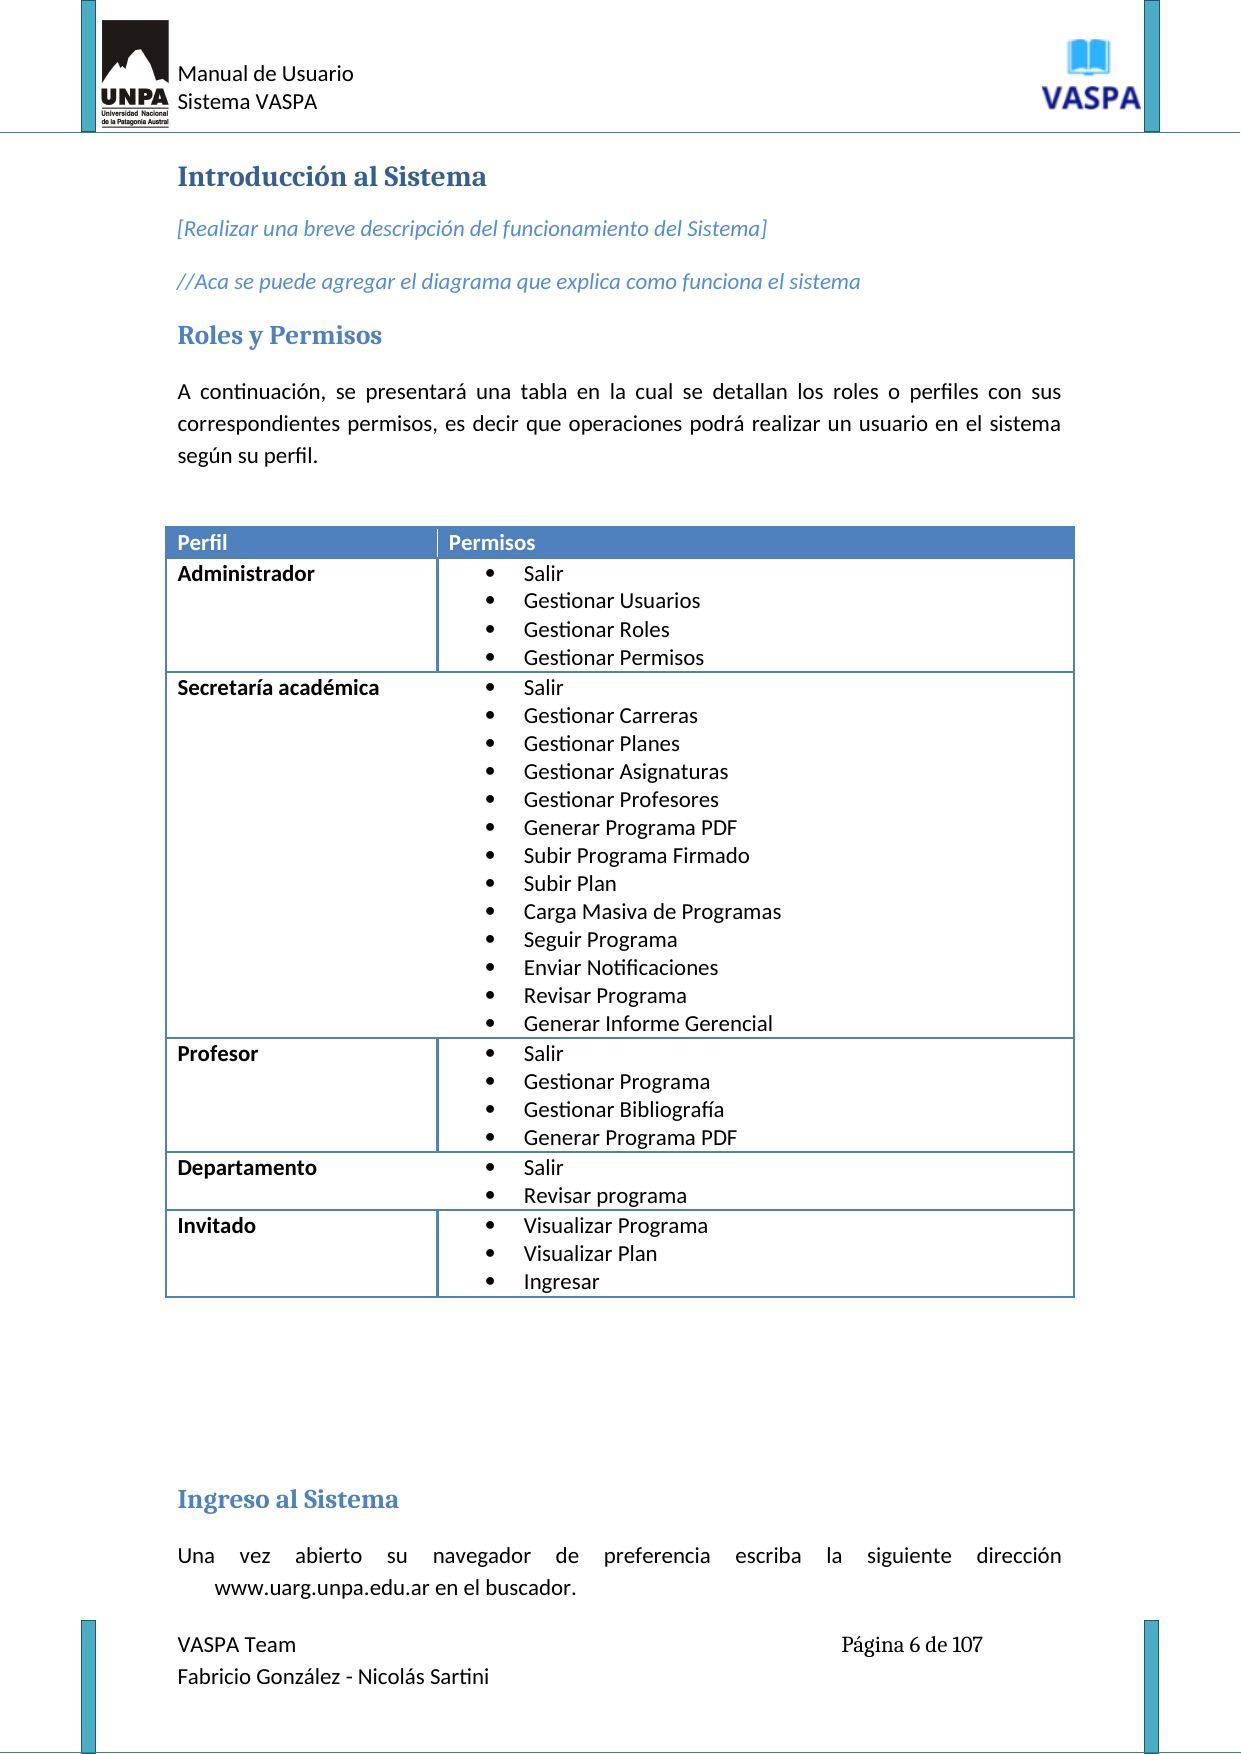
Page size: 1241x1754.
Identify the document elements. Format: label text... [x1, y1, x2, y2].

text [Realizar una breve descripción del funcionamiento del Sistema] [177, 214, 1063, 242]
table_cell Salir Gestionar Programa Gestionar Bibliografía Generar Programa PDF [439, 1039, 1073, 1151]
table_cell Salir Gestionar Usuarios Gestionar Roles Gestionar Permisos [439, 559, 1073, 671]
picture [100, 18, 170, 129]
table_cell Administrador [167, 559, 436, 671]
text //Aca se puede agregar el diagrama que explica como funciona el sistema [177, 267, 1063, 295]
table_cell Profesor [167, 1039, 436, 1151]
table_cell Departamento [167, 1153, 437, 1209]
text A continuación, se presentará una tabla en la cual se detallan los roles o perfiles con sus correspondientes permisos, es decir que operaciones podrá realizar un usuario en el sistema según su perfil. [177, 377, 1063, 469]
table_header Permisos [438, 529, 1073, 557]
table_cell Salir Gestionar Carreras Gestionar Planes Gestionar Asignaturas Gestionar Profesores Generar Programa PDF Subir Programa Firmado Subir Plan Carga Masiva de Programas Seguir Programa Enviar Notificaciones Revisar Programa Generar Informe Gerencial [438, 673, 1073, 1037]
text Ingreso al Sistema [177, 1484, 1063, 1516]
table_header Perfil [167, 529, 437, 557]
table_cell Salir Revisar programa [438, 1153, 1073, 1209]
text Una vez abierto su navegador de preferencia escriba la siguiente dirección www.uarg.unpa.edu.ar en el buscador. [177, 1541, 1063, 1601]
picture [1036, 19, 1146, 129]
table_cell Invitado [167, 1211, 436, 1296]
text Roles y Permisos [177, 320, 1063, 351]
text Introducción al Sistema [177, 160, 1063, 193]
table_cell Visualizar Programa Visualizar Plan Ingresar [439, 1211, 1073, 1296]
table_cell Secretaría académica [167, 673, 437, 1037]
